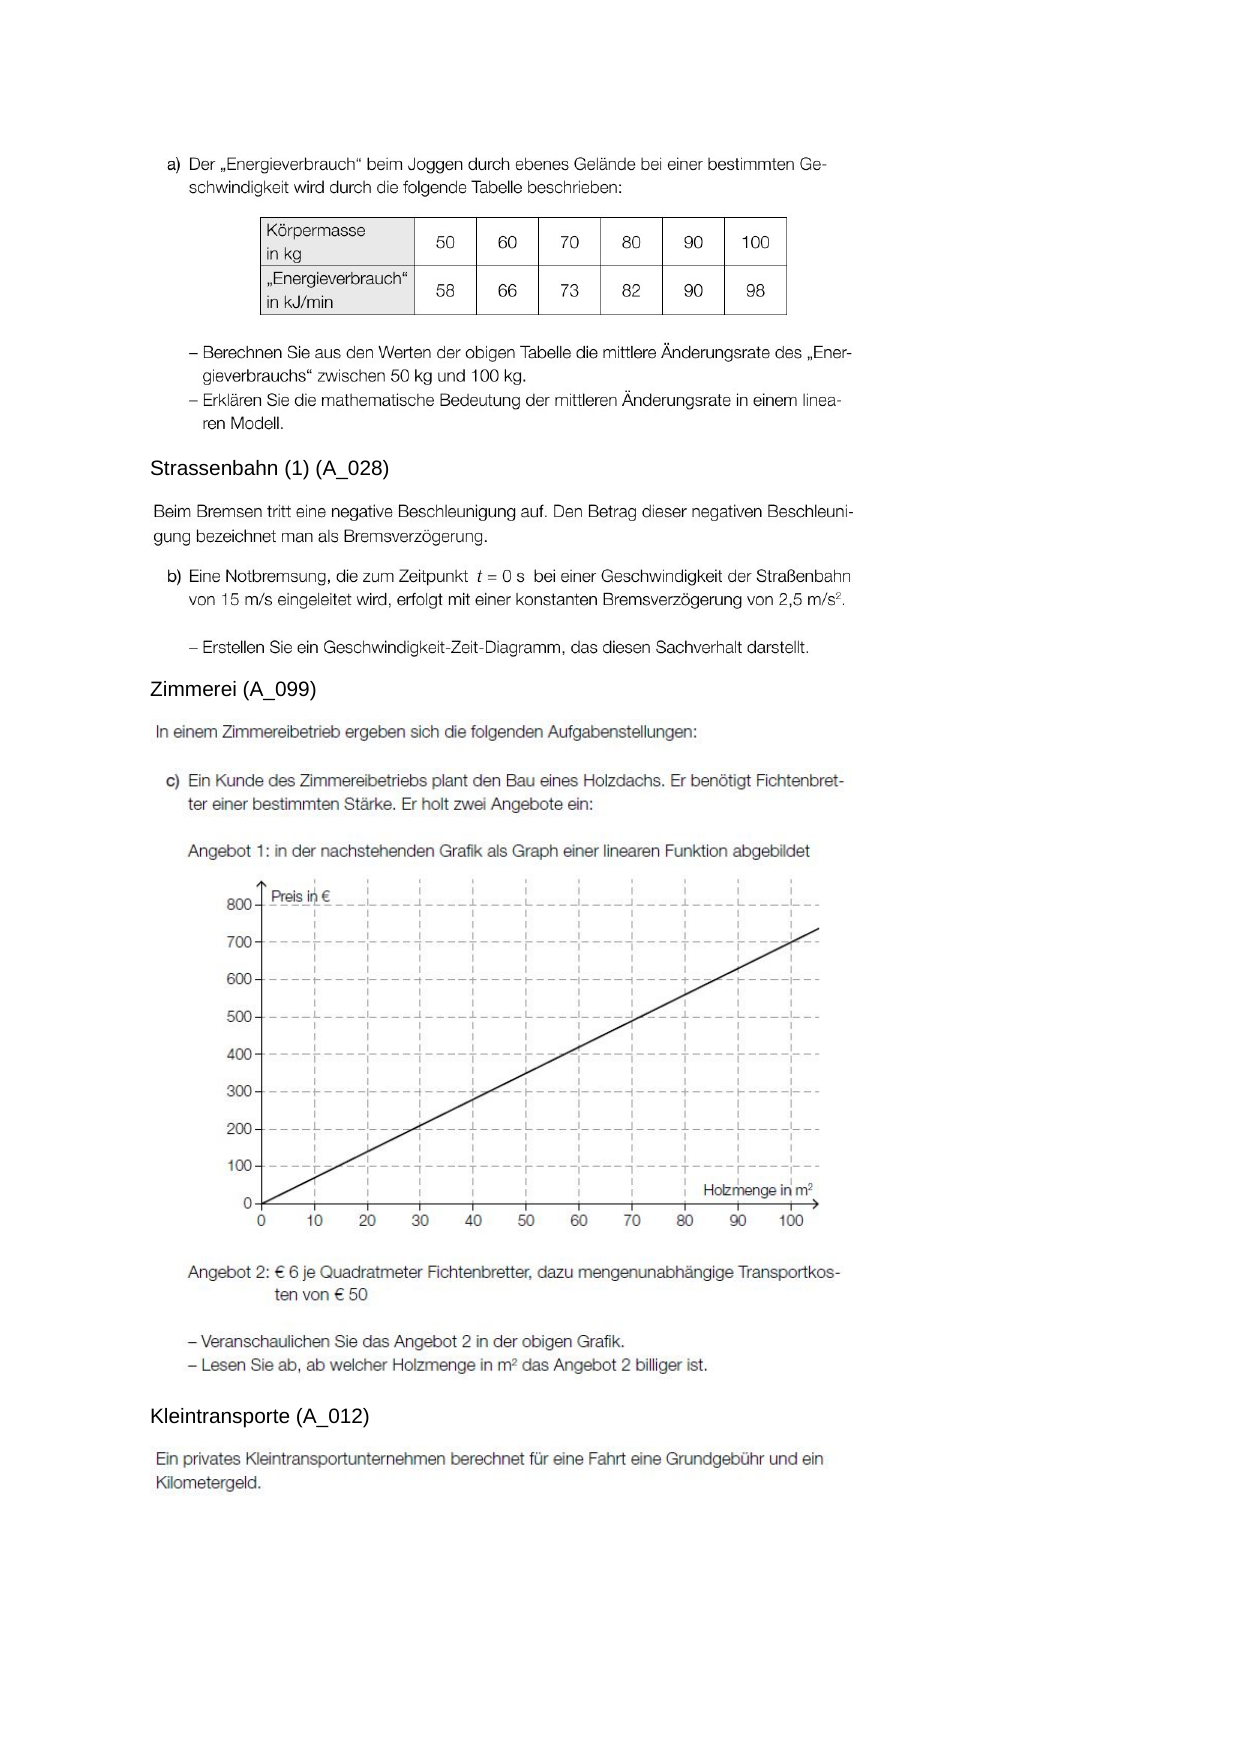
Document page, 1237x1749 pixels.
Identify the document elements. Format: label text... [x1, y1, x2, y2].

picture [150, 497, 859, 547]
picture [150, 149, 859, 437]
picture [150, 719, 859, 750]
picture [150, 564, 859, 658]
text Kleintransporte (A_012) [150, 1404, 1086, 1428]
text Zimmerei (A_099) [150, 677, 1086, 701]
picture [150, 1446, 860, 1504]
text Strassenbahn (1) (A_028) [150, 455, 1086, 479]
picture [150, 768, 860, 1386]
